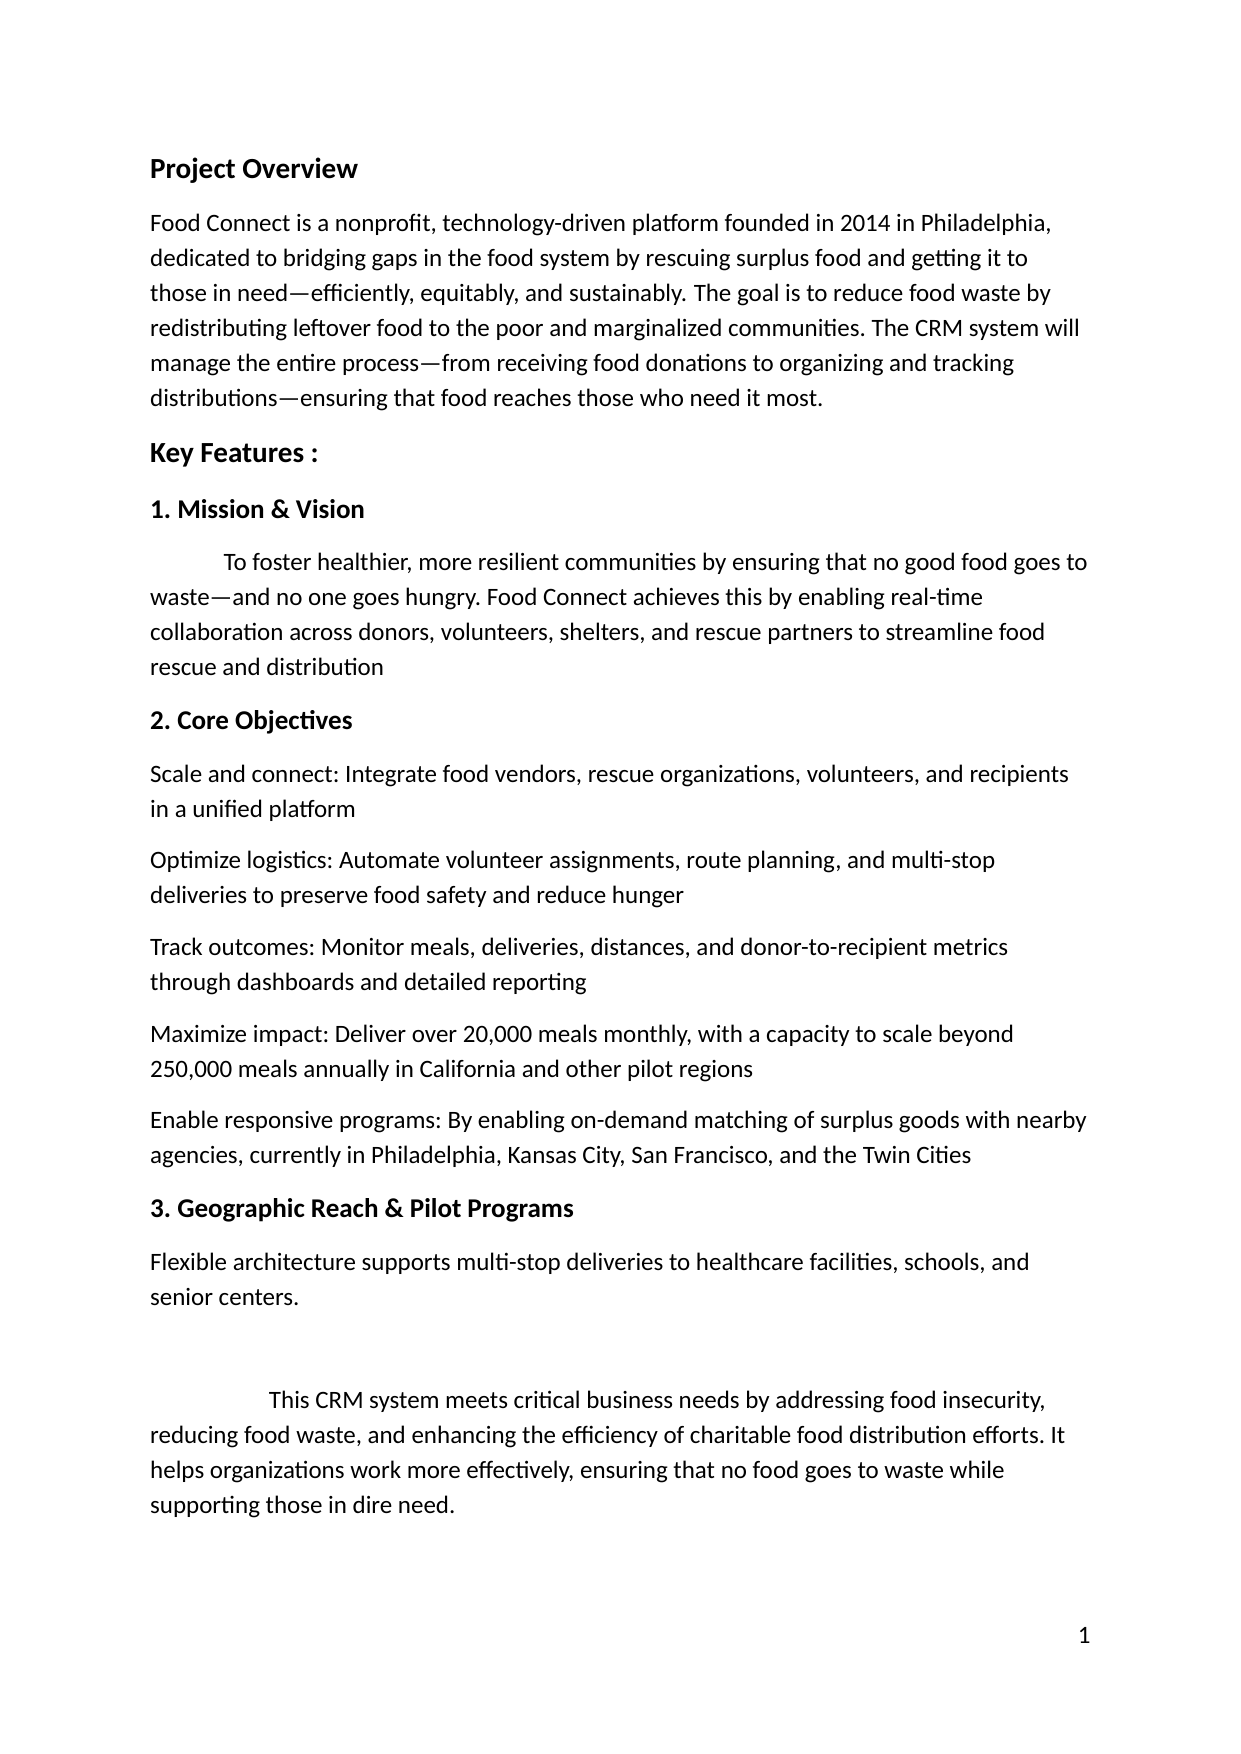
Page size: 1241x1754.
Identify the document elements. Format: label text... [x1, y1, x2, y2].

text Project Overview [150, 150, 1090, 186]
text Food Connect is a nonprofit, technology-driven platform founded in 2014 in Philadelphia, dedicated to bridging gaps in the food system by rescuing surplus food and getting it to those in need—efficiently, equitably, and sustainably. The goal is to reduce food waste by redistributing leftover food to the poor and marginalized communities. The CRM system will manage the entire process—from receiving food donations to organizing and tracking distributions—ensuring that food reaches those who need it most. [150, 208, 1090, 413]
text Flexible architecture supports multi-stop deliveries to healthcare facilities, schools, and senior centers. [150, 1246, 1090, 1311]
text Enable responsive programs: By enabling on-demand matching of surplus goods with nearby agencies, currently in Philadelphia, Kansas City, San Francisco, and the Twin Cities [150, 1104, 1090, 1170]
text 3. Geographic Reach & Pilot Programs [150, 1191, 1090, 1224]
text To foster healthier, more resilient communities by ensuring that no good food goes to waste—and no one goes hungry. Food Connect achieves this by enabling real-time collaboration across donors, volunteers, shelters, and rescue partners to streamline food rescue and distribution [150, 546, 1090, 682]
text This CRM system meets critical business needs by addressing food insecurity, reducing food waste, and enhancing the efficiency of charitable food distribution efforts. It helps organizations work more effectively, ensuring that no food goes to waste while supporting those in dire need. [150, 1384, 1090, 1519]
text Key Features : [150, 434, 1090, 470]
text 1. Mission & Vision [150, 492, 1090, 525]
text Optimize logistics: Automate volunteer assignments, route planning, and multi-stop deliveries to preserve food safety and reduce hunger [150, 844, 1090, 910]
text Track outcomes: Monitor meals, deliveries, distances, and donor-to-recipient metrics through dashboards and detailed reporting [150, 931, 1090, 997]
text Scale and connect: Integrate food vendors, rescue organizations, volunteers, and recipients in a unified platform [150, 758, 1090, 823]
text 2. Core Objectives [150, 703, 1090, 736]
text Maximize impact: Deliver over 20,000 meals monthly, with a capacity to scale beyond 250,000 meals annually in California and other pilot regions [150, 1018, 1090, 1083]
